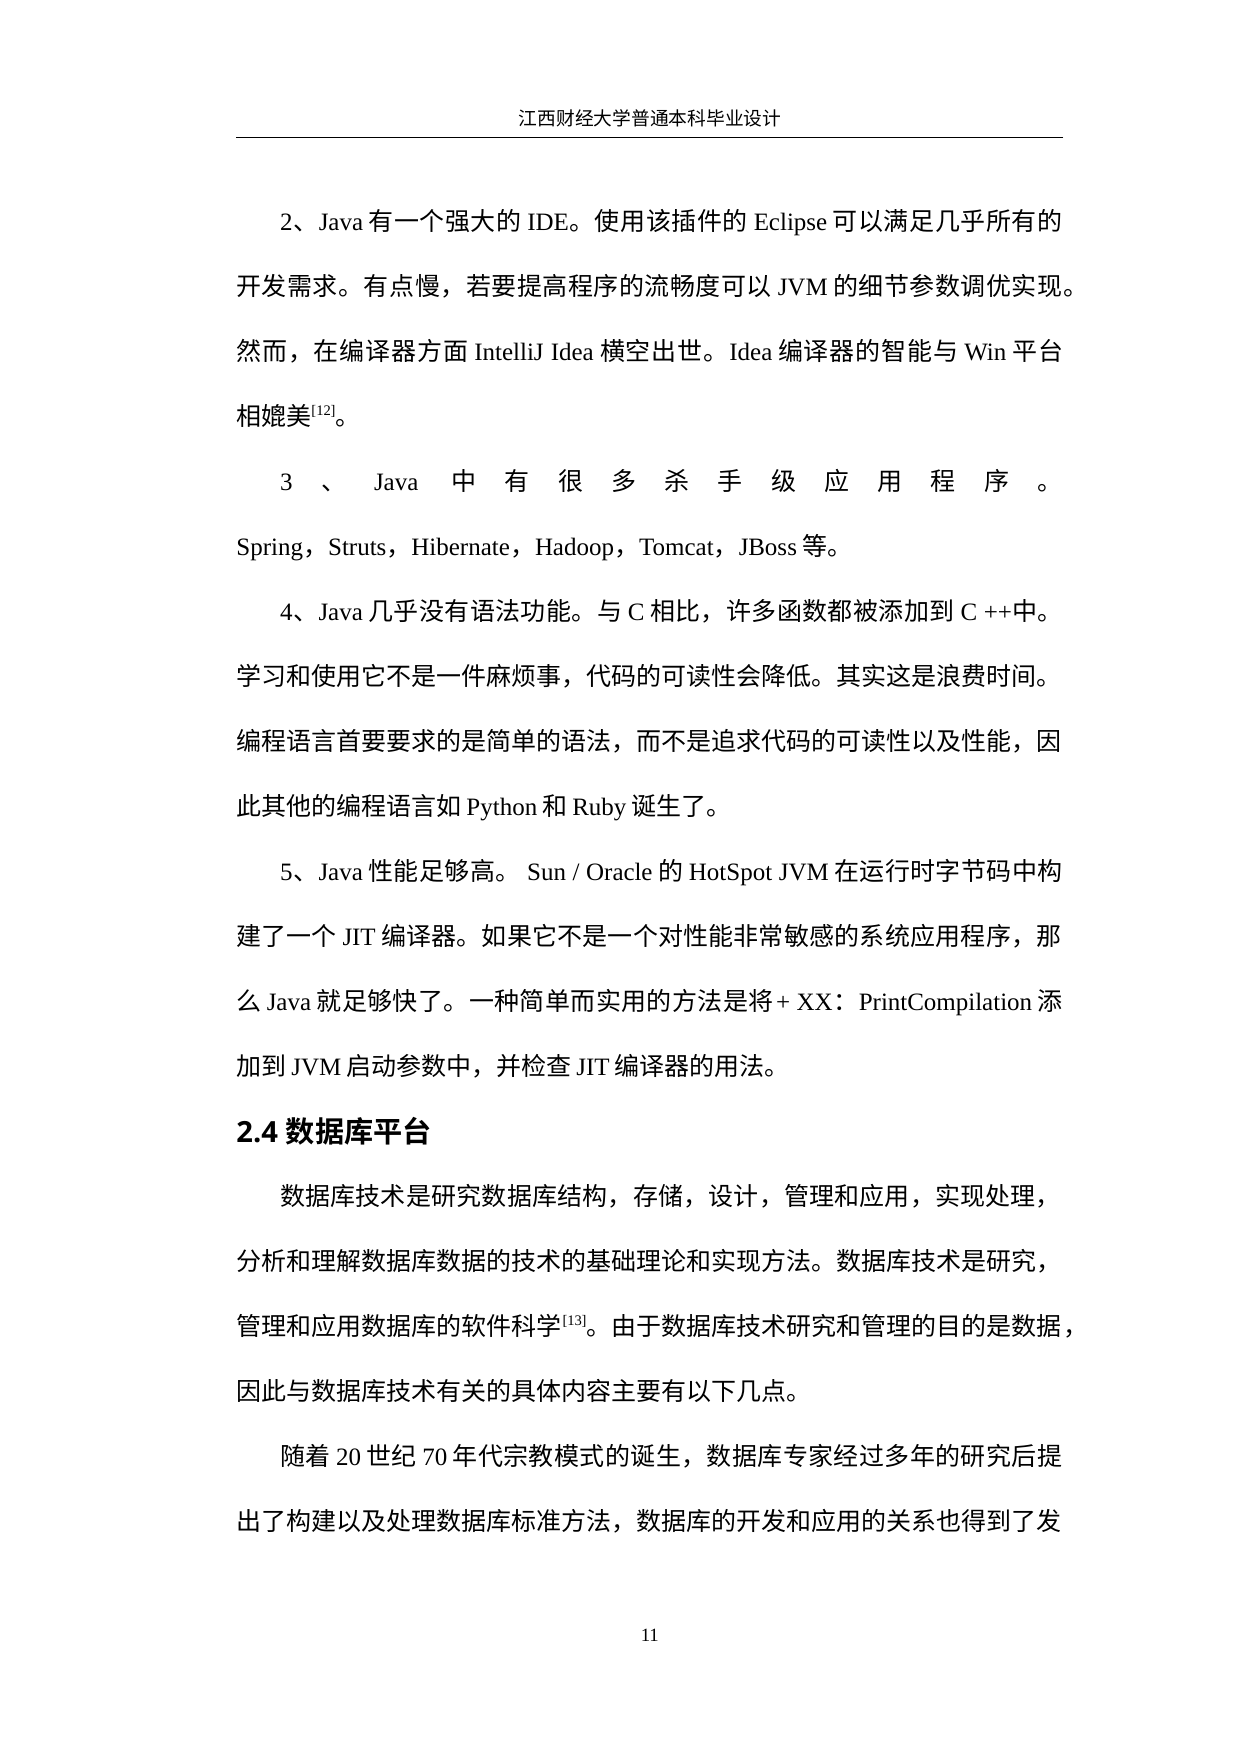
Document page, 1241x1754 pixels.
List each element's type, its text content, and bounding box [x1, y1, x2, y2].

text 3、Java中有很多杀手级应用程序。 Spring，Struts，Hibernate，Hadoop，Tomcat，JBoss等。 [236, 447, 1063, 577]
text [236, 1422, 1063, 1552]
text 2、Java有一个强大的IDE。使用该插件的Eclipse可以满足几乎所有的开发需求。有点慢，若要提高程序的流畅度可以JVM的细节参数调优实现。然而，在编译器方面IntelliJ Idea横空出世。Idea编译器的智能与Win平台相媲美[12]。 [236, 187, 1063, 447]
text 5、Java性能足够高。 Sun / Oracle的HotSpot JVM在运行时字节码中构建了一个JIT编译器。如果它不是一个对性能非常敏感的系统应用程序，那么Java就足够快了。一种简单而实用的方法是将+ XX：PrintCompilation添加到JVM启动参数中，并检查JIT编译器的用法。 [236, 837, 1063, 1097]
text 4、Java几乎没有语法功能。与C相比，许多函数都被添加到C ++中。学习和使用它不是一件麻烦事，代码的可读性会降低。其实这是浪费时间。编程语言首要要求的是简单的语法，而不是追求代码的可读性以及性能，因此其他的编程语言如Python和Ruby诞生了。 [236, 577, 1063, 837]
subtitle 2.4 数据库平台 [236, 1097, 1063, 1162]
text 数据库技术是研究数据库结构，存储，设计，管理和应用，实现处理，分析和理解数据库数据的技术的基础理论和实现方法。数据库技术是研究，管理和应用数据库的软件科学[13]。由于数据库技术研究和管理的目的是数据，因此与数据库技术有关的具体内容主要有以下几点。 [236, 1162, 1063, 1422]
